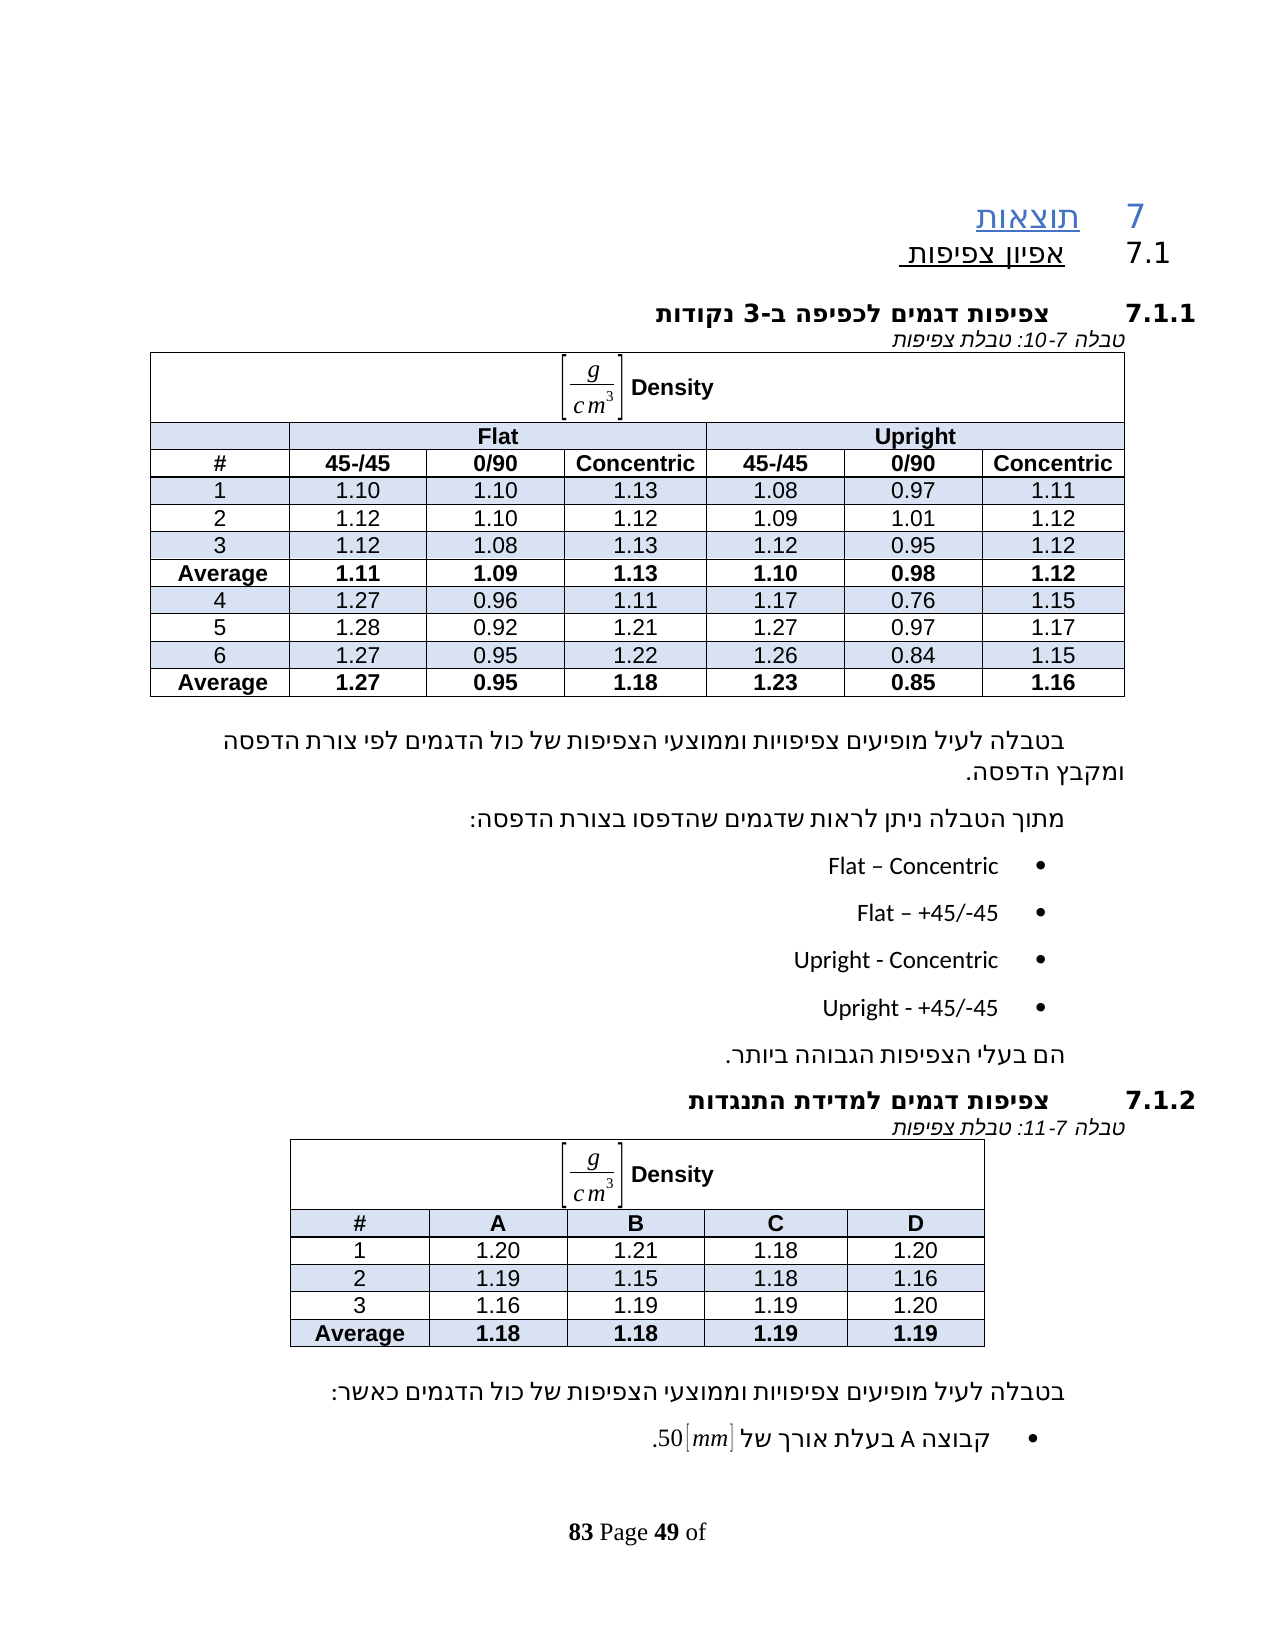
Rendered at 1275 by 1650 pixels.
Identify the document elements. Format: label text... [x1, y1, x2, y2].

table_cell 1.19 [705, 1292, 847, 1318]
table_cell 1.12 [290, 532, 426, 558]
table_cell 1.11 [565, 587, 706, 613]
table_cell 1.18 [705, 1265, 847, 1291]
table_cell 1.12 [565, 505, 706, 531]
table_cell 2 [291, 1265, 429, 1291]
table_cell 1.18 [568, 1320, 704, 1346]
table_cell 1.19 [848, 1320, 984, 1346]
table_cell 0.95 [845, 532, 982, 558]
table_cell 0.96 [427, 587, 564, 613]
table_cell 0.98 [845, 560, 982, 586]
table_cell 1.09 [427, 560, 564, 586]
text בטבלה לעיל מופיעים צפיפויות וממוצעי הצפיפות של כול הדגמים כאשר: [150, 1376, 1125, 1406]
subtitle צפיפות דגמים למדידת התנגדות [150, 1086, 1125, 1115]
subtitle אפיון צפיפות [150, 236, 1125, 270]
table_cell 0.76 [845, 587, 982, 613]
text בטבלה לעיל מופיעים צפיפויות וממוצעי הצפיפות של כול הדגמים לפי צורת הדפסה ומקבץ הדפסה. [150, 725, 1125, 786]
table_cell 1.27 [290, 587, 426, 613]
table_cell 0.85 [845, 669, 982, 696]
table_cell Average [291, 1320, 429, 1346]
table_cell 5 [151, 614, 289, 641]
text מתוך הטבלה ניתן לראות שדגמים שהדפסו בצורת הדפסה: [150, 803, 1125, 833]
table_cell 1.20 [848, 1292, 984, 1318]
table_cell 1.27 [290, 669, 426, 696]
table_cell 1.13 [565, 532, 706, 558]
table_cell 1.27 [707, 614, 844, 641]
table_cell 0/90 [845, 450, 982, 476]
list Flat – Concentric [150, 850, 1036, 881]
table_cell 1.12 [290, 505, 426, 531]
table_cell D [848, 1210, 984, 1236]
table_cell 1.22 [565, 642, 706, 668]
table_cell 0.95 [427, 642, 564, 668]
table_cell 1.15 [983, 642, 1124, 668]
subtitle תוצאות [150, 197, 1125, 236]
table_cell 0.97 [845, 478, 982, 504]
table_cell 3 [291, 1292, 429, 1318]
table_cell 1.10 [427, 478, 564, 504]
table_cell B [568, 1210, 704, 1236]
table_cell 0.97 [845, 614, 982, 641]
table_cell 3 [151, 532, 289, 558]
table_cell Concentric [983, 450, 1124, 476]
table_cell 1.17 [707, 587, 844, 613]
table_header Density [291, 1140, 984, 1209]
table_cell 1.10 [427, 505, 564, 531]
table_cell 1.12 [983, 560, 1124, 586]
table_cell 6 [151, 642, 289, 668]
table_cell 45/-45 [707, 450, 844, 476]
table_cell 1 [151, 478, 289, 504]
table_cell 1.11 [290, 560, 426, 586]
table_cell 1.16 [983, 669, 1124, 696]
table_cell 0.95 [427, 669, 564, 696]
table_cell 0.84 [845, 642, 982, 668]
table_cell 1.26 [707, 642, 844, 668]
table_header Density [151, 353, 1124, 422]
table_cell 1.16 [848, 1265, 984, 1291]
table_cell 1.08 [707, 478, 844, 504]
table_cell 1.20 [430, 1238, 567, 1264]
table_cell C [705, 1210, 847, 1236]
table_cell 1.28 [290, 614, 426, 641]
table_cell 1.15 [568, 1265, 704, 1291]
table_cell 1.08 [427, 532, 564, 558]
table_cell 1.11 [983, 478, 1124, 504]
table_cell A [430, 1210, 567, 1236]
table_cell Average [151, 560, 289, 586]
table_cell 1.21 [565, 614, 706, 641]
table_cell 1.16 [430, 1292, 567, 1318]
table_cell 1.27 [290, 642, 426, 668]
table_cell 1.17 [983, 614, 1124, 641]
table_cell 45/-45 [290, 450, 426, 476]
table_cell 1.23 [707, 669, 844, 696]
table_cell 1.10 [290, 478, 426, 504]
table_cell 4 [151, 587, 289, 613]
table_cell [151, 423, 289, 449]
table_cell # [151, 450, 289, 476]
list Upright - +45/-45 [150, 992, 1036, 1022]
table_cell 1.01 [845, 505, 982, 531]
table_cell 1.19 [430, 1265, 567, 1291]
table_cell 0.92 [427, 614, 564, 641]
subtitle צפיפות דגמים לכפיפה ב-3 נקודות [150, 299, 1125, 328]
table_cell 1 [291, 1238, 429, 1264]
table_cell 1.13 [565, 560, 706, 586]
table_cell 1.12 [983, 505, 1124, 531]
table_cell 1.18 [705, 1238, 847, 1264]
table_cell Flat [290, 423, 706, 449]
table_cell Upright [707, 423, 1124, 449]
table_cell 1.09 [707, 505, 844, 531]
list Upright - Concentric [150, 944, 1036, 975]
table_cell 1.19 [568, 1292, 704, 1318]
table_cell Concentric [565, 450, 706, 476]
table_cell # [291, 1210, 429, 1236]
text הם בעלי הצפיפות הגבוהה ביותר. [150, 1039, 1125, 1069]
table_cell 1.18 [565, 669, 706, 696]
table_cell 1.15 [983, 587, 1124, 613]
table_cell 1.12 [707, 532, 844, 558]
table_cell 1.10 [707, 560, 844, 586]
table_cell 1.13 [565, 478, 706, 504]
table_cell 1.20 [848, 1238, 984, 1264]
list קבוצה A בעלת אורך של . [150, 1423, 1028, 1453]
table_cell 1.21 [568, 1238, 704, 1264]
table_cell 2 [151, 505, 289, 531]
table_cell 0/90 [427, 450, 564, 476]
list Flat – +45/-45 [150, 897, 1036, 928]
table_cell 1.12 [983, 532, 1124, 558]
table_cell Average [151, 669, 289, 696]
table_cell 1.18 [430, 1320, 567, 1346]
table_cell 1.19 [705, 1320, 847, 1346]
